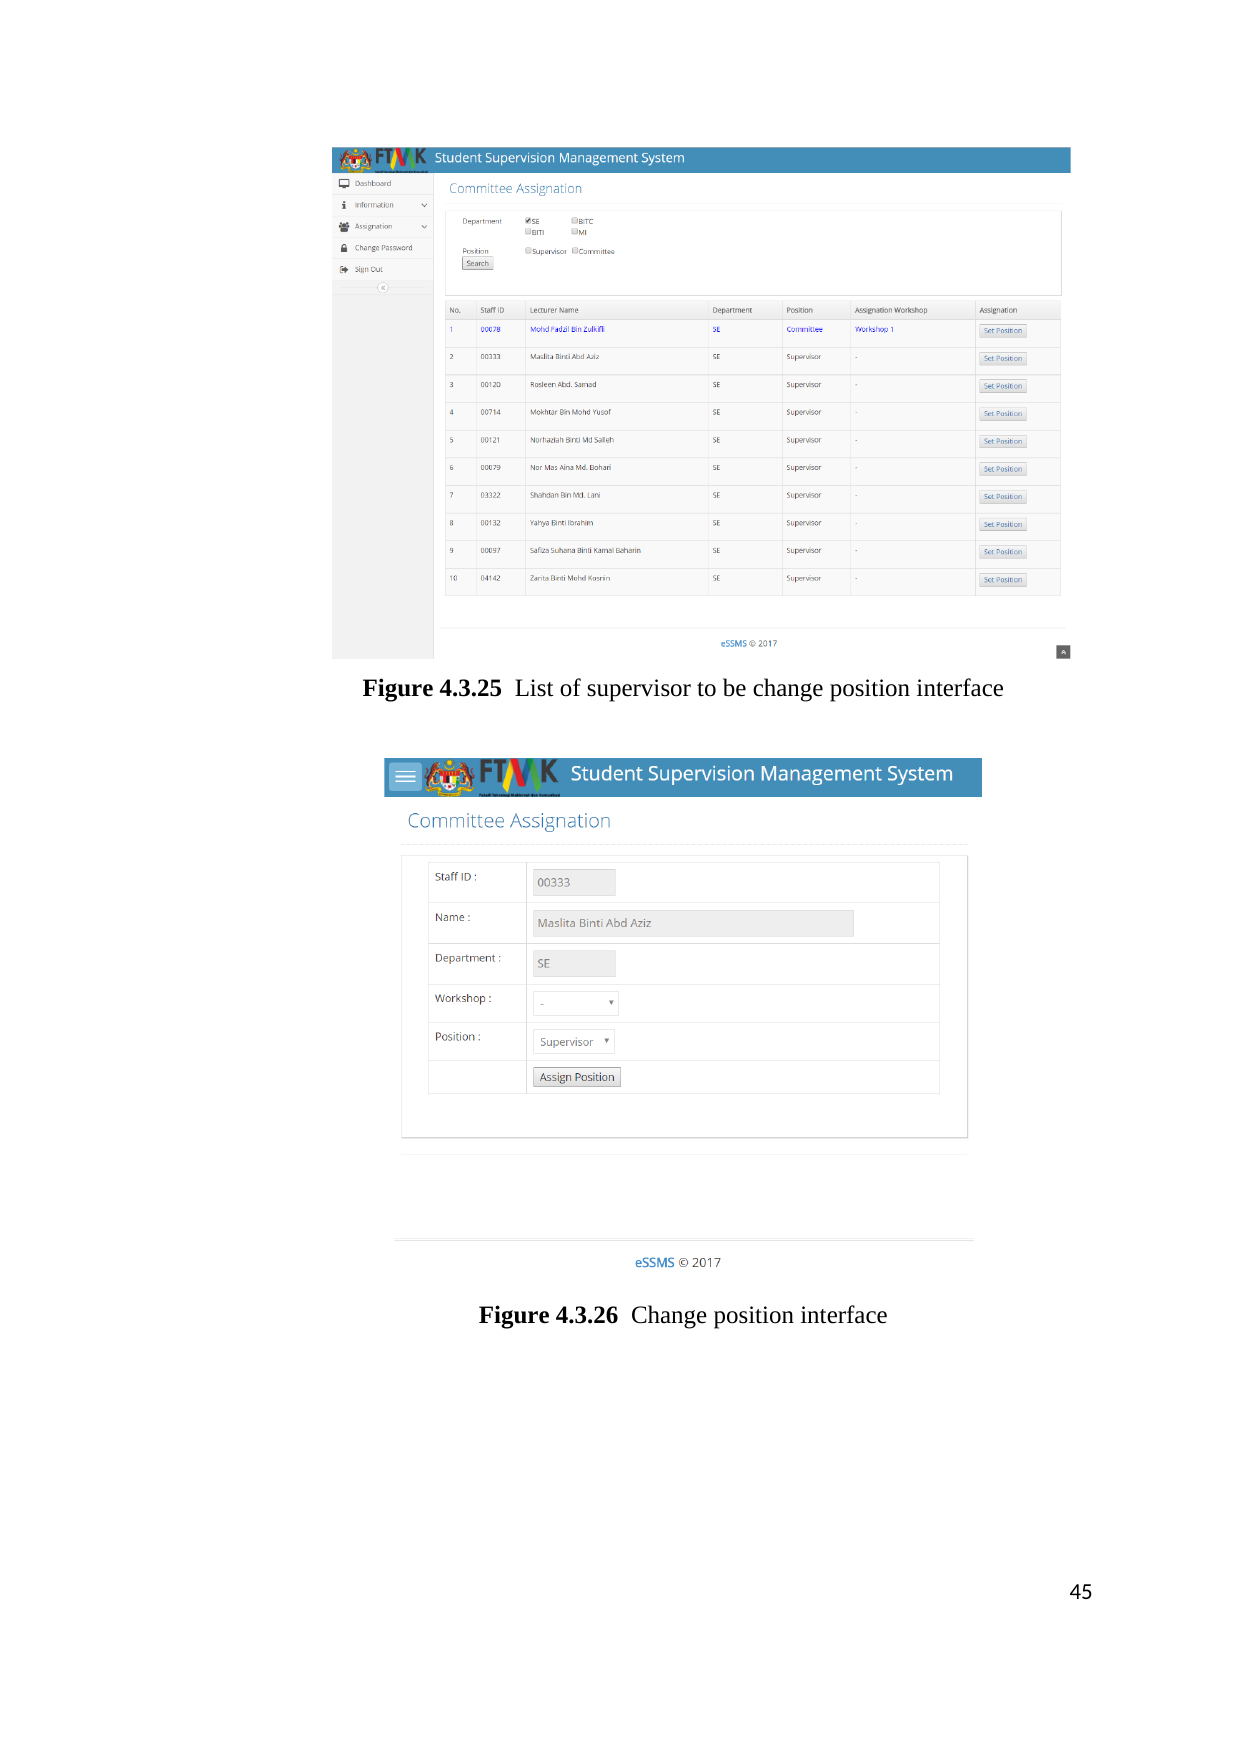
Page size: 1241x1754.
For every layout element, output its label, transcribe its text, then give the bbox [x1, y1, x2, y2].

list Figure 4.3.25 List of supervisor to be change position interface [274, 673, 1092, 702]
picture [332, 147, 1071, 659]
list Figure 4.3.26 Change position interface [274, 1300, 1092, 1329]
picture [384, 758, 982, 1287]
